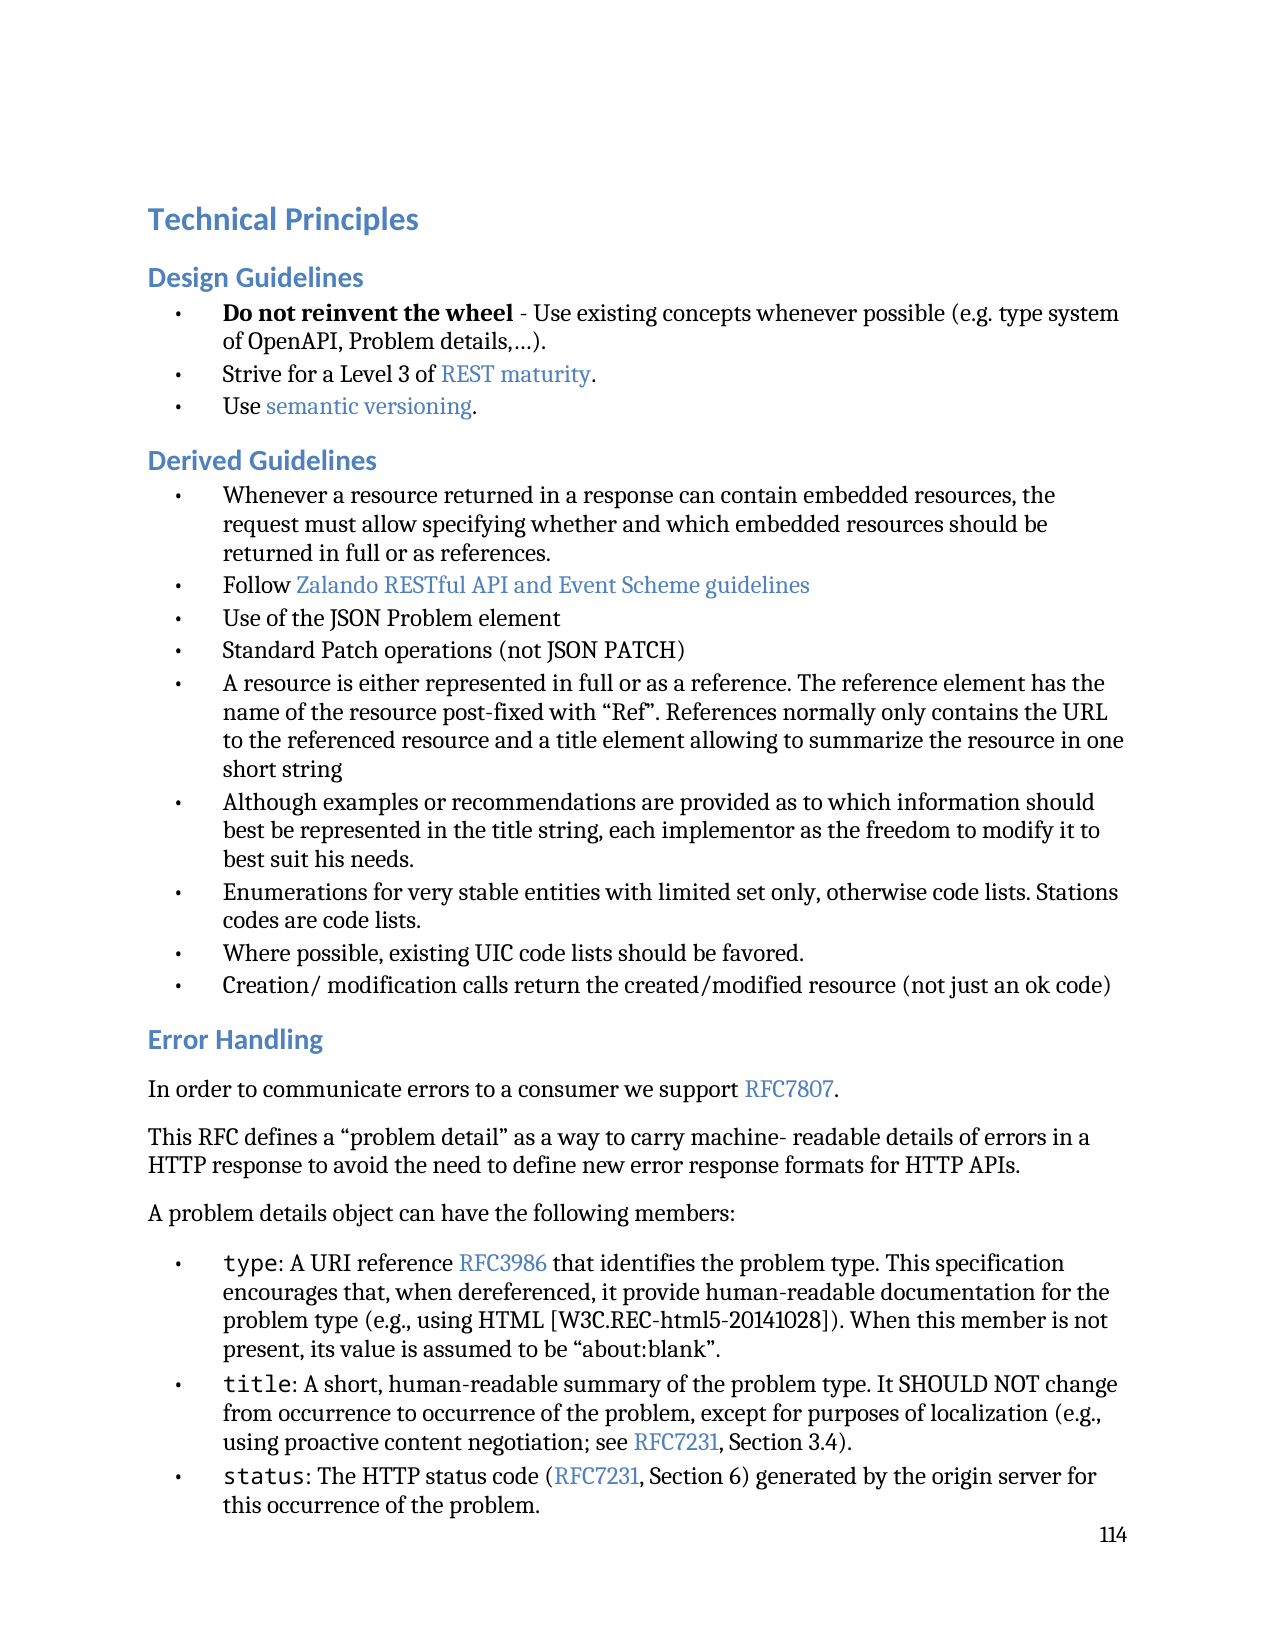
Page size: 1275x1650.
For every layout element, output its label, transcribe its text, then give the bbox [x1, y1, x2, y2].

list A resource is either represented in full or as a reference. The reference element has the name of the resource post-fixed with “Ref”. References normally only contains the URL to the referenced resource and a title element allowing to summarize the resource in one short string [173, 669, 1127, 784]
subtitle Error Handling [148, 1021, 1127, 1056]
text A problem details object can have the following members: [148, 1199, 1127, 1228]
list Do not reinvent the wheel - Use existing concepts whenever possible (e.g. type system of OpenAPI, Problem details,…). [173, 298, 1127, 356]
list Standard Patch operations (not JSON PATCH) [173, 636, 1127, 665]
list Strive for a Level 3 of REST maturity. [173, 360, 1127, 388]
text This RFC defines a “problem detail” as a way to carry machine- readable details of errors in a HTTP response to avoid the need to define new error response formats for HTTP APIs. [148, 1123, 1127, 1180]
list Use of the JSON Problem element [173, 604, 1127, 632]
text In order to communicate errors to a consumer we support RFC7807. [148, 1075, 1127, 1104]
list title: A short, human-readable summary of the problem type. It SHOULD NOT change from occurrence to occurrence of the problem, except for purposes of localization (e.g., using proactive content negotiation; see RFC7231, Section 3.4). [173, 1368, 1127, 1456]
list type: A URI reference RFC3986 that identifies the problem type. This specification encourages that, when dereferenced, it provide human-readable documentation for the problem type (e.g., using HTML [W3C.REC-html5-20141028]). When this member is not present, its value is assumed to be “about:blank”. [173, 1246, 1127, 1364]
list Enumerations for very stable entities with limited set only, otherwise code lists. Stations codes are code lists. [173, 877, 1127, 935]
list Creation/ modification calls return the created/modified resource (not just an ok code) [173, 971, 1127, 1000]
list Where possible, existing UIC code lists should be favored. [173, 939, 1127, 967]
list Whenever a resource returned in a response can contain embedded resources, the request must allow specifying whether and which embedded resources should be returned in full or as references. [173, 481, 1127, 567]
subtitle Derived Guidelines [148, 442, 1127, 477]
subtitle Design Guidelines [148, 259, 1127, 295]
list Use semantic versioning. [173, 392, 1127, 421]
subtitle Technical Principles [148, 198, 1127, 238]
list Although examples or recommendations are provided as to which information should best be represented in the title string, each implementor as the freedom to modify it to best suit his needs. [173, 787, 1127, 874]
list Follow Zalando RESTful API and Event Scheme guidelines [173, 571, 1127, 600]
list status: The HTTP status code (RFC7231, Section 6) generated by the origin server for this occurrence of the problem. [173, 1460, 1127, 1520]
